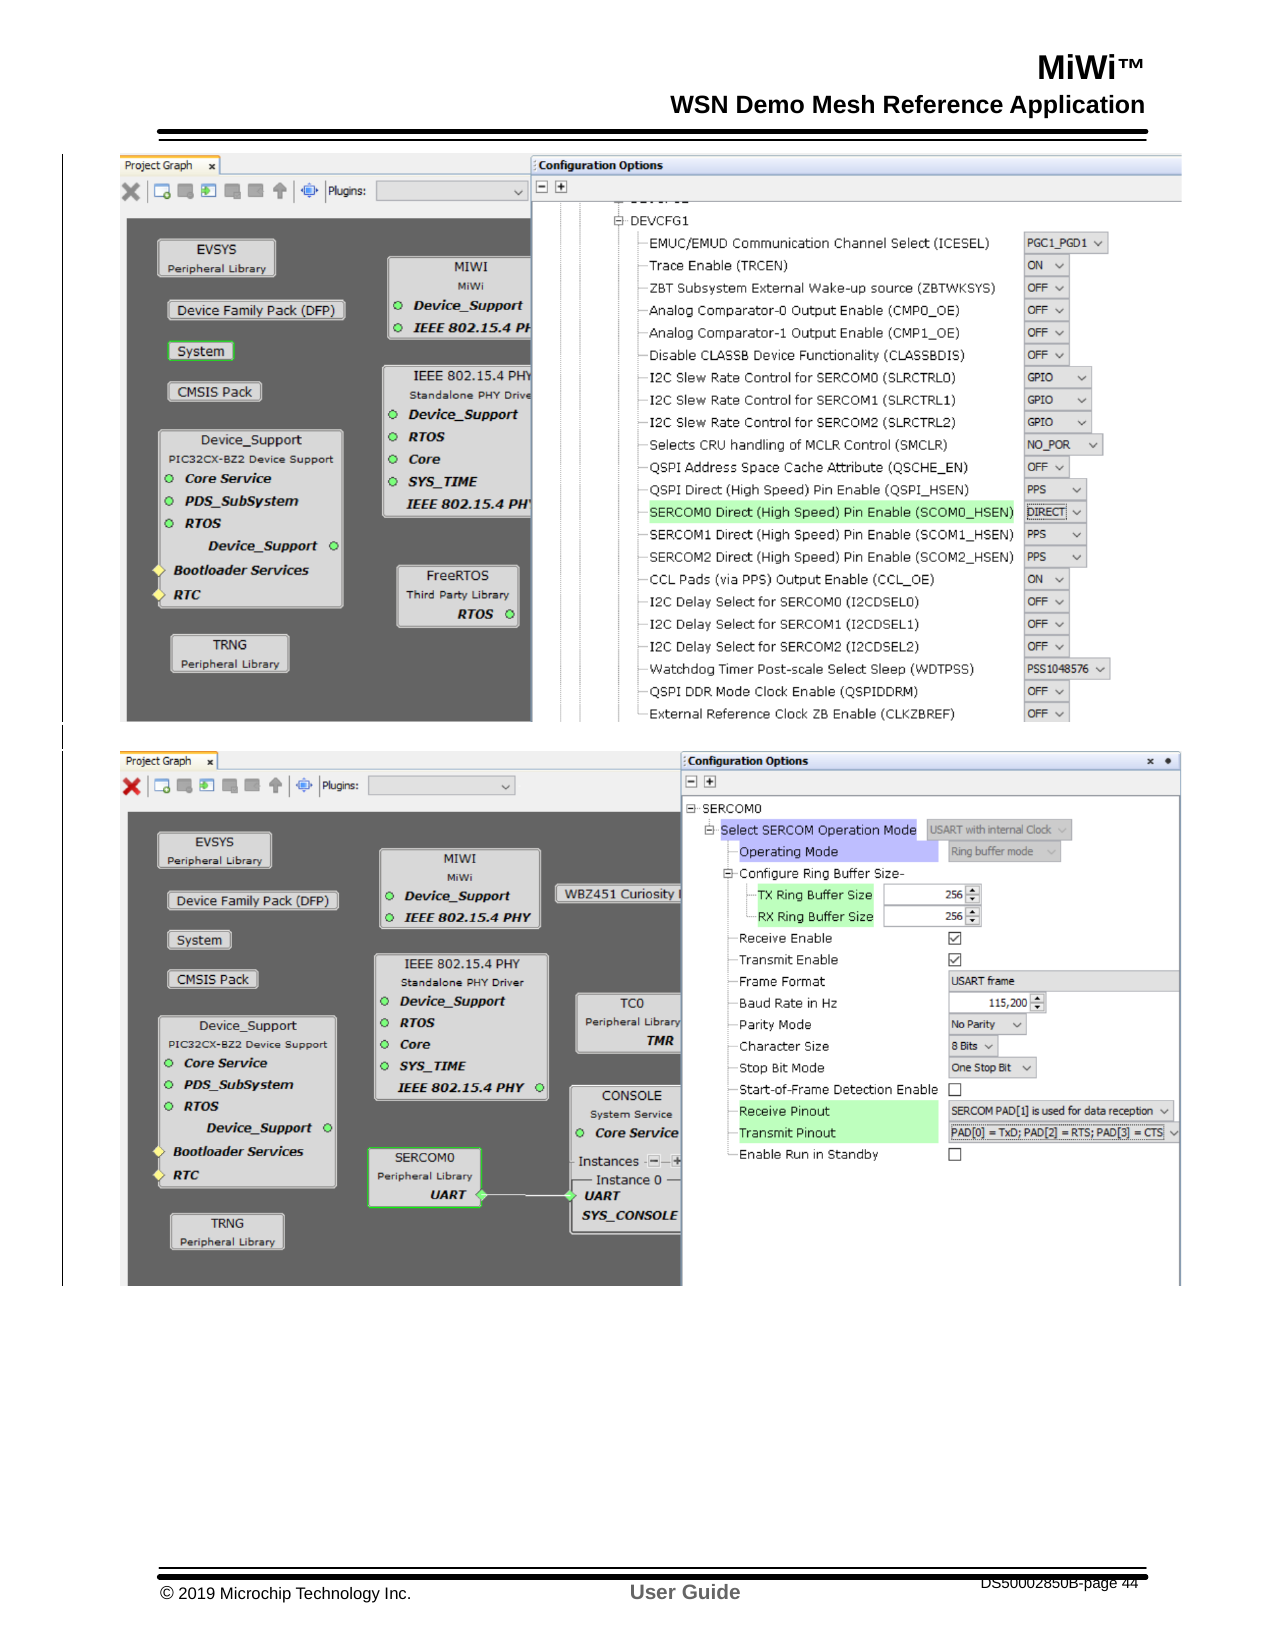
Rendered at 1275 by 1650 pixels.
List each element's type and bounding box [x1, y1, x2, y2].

picture [120, 153, 1182, 722]
picture [120, 751, 1182, 1286]
